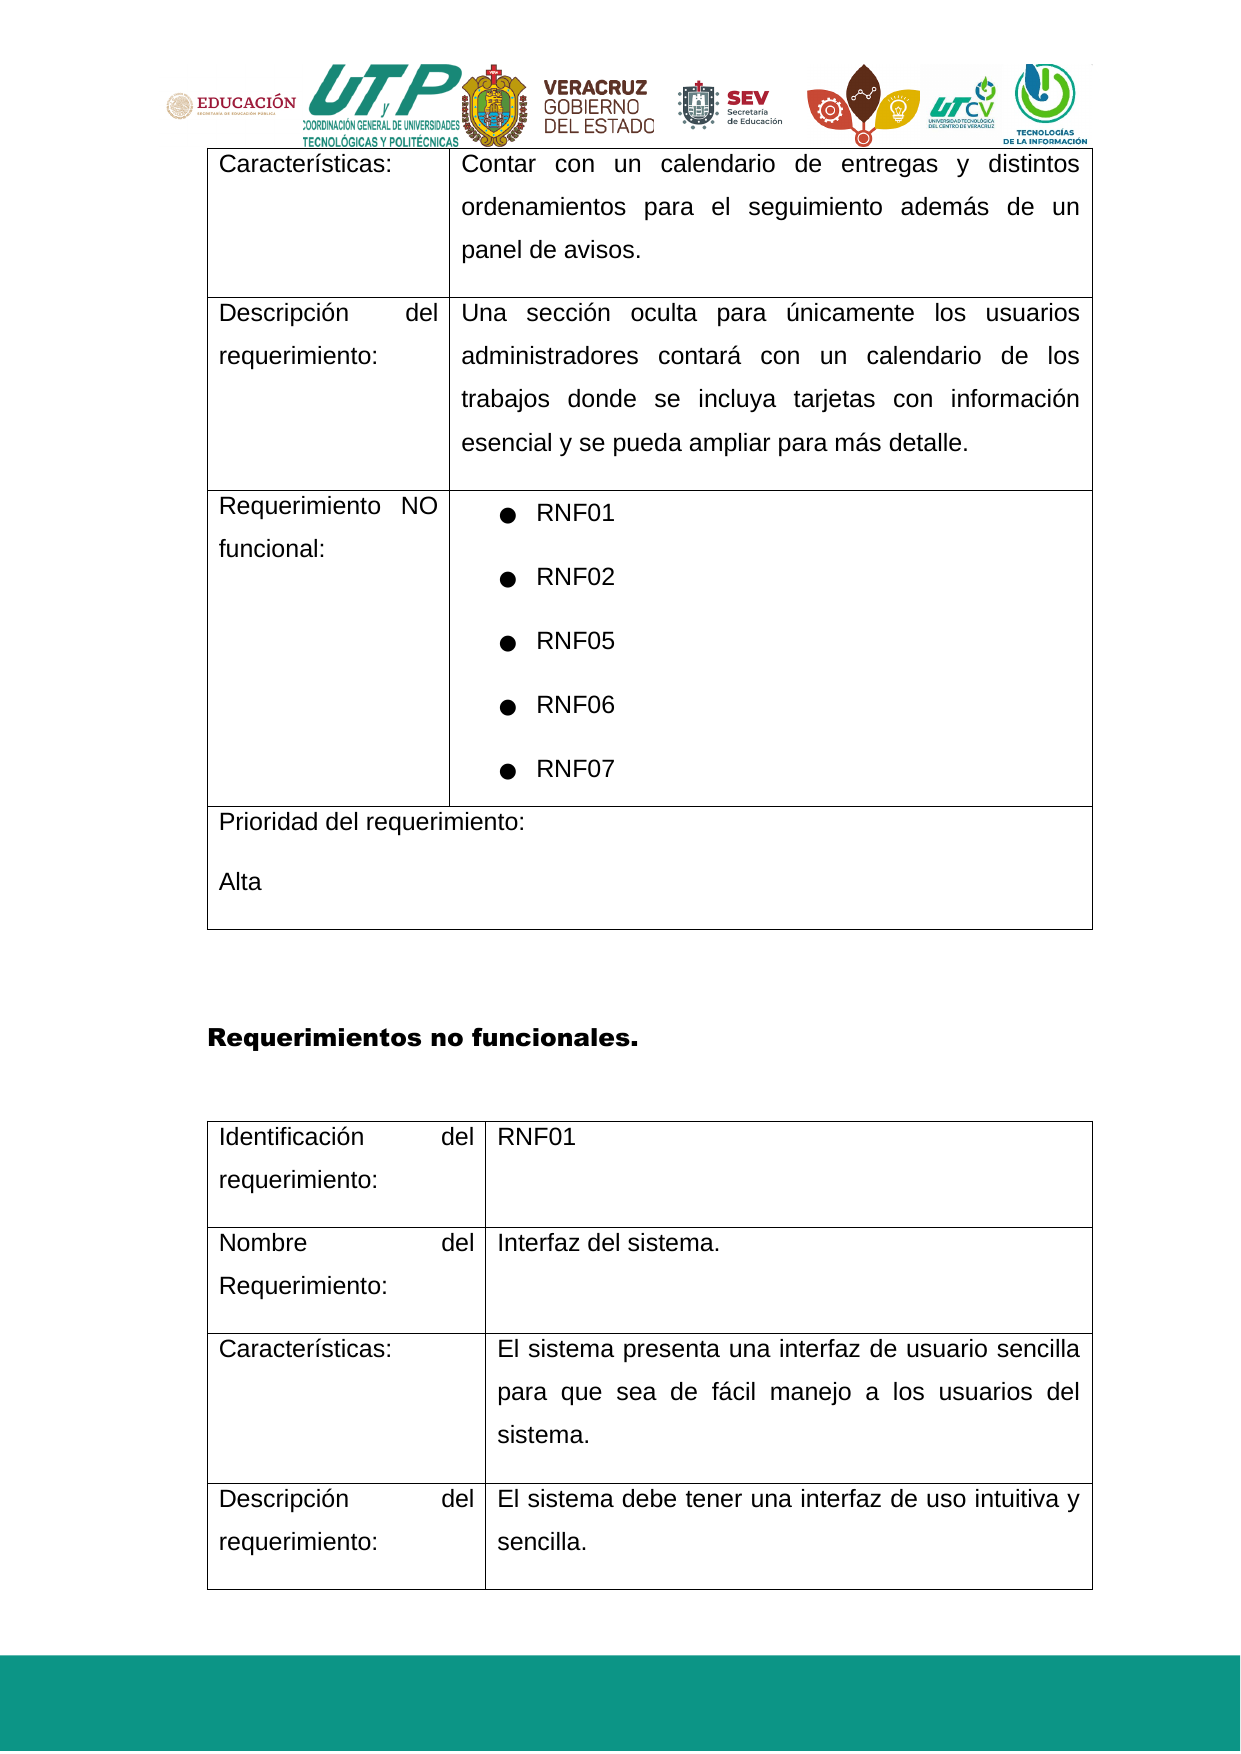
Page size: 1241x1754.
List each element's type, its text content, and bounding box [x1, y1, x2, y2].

table_cell Interfaz del sistema. [486, 1228, 1092, 1333]
table_cell Características: [208, 149, 449, 297]
table_cell Contar con un calendario de entregas y distintos ordenamientos para el seguimiento además de un panel de avisos. [450, 149, 1092, 297]
table_cell RNF01 RNF02 RNF05 RNF06 RNF07 [450, 491, 1092, 806]
table_cell Nombre del Requerimiento: [208, 1228, 485, 1333]
table_cell Requerimiento NO funcional: [208, 491, 449, 806]
table_cell El sistema debe tener una interfaz de uso intuitiva y sencilla. [486, 1484, 1092, 1589]
table_header Identificación del requerimiento: [208, 1122, 485, 1227]
table_cell Características: [208, 1334, 485, 1482]
table_cell Descripción del requerimiento: [208, 1484, 485, 1589]
table_cell El sistema presenta una interfaz de usuario sencilla para que sea de fácil manejo a los usuarios del sistema. [486, 1334, 1092, 1482]
subtitle Requerimientos no funcionales. [207, 1019, 1092, 1054]
table_cell Descripción del requerimiento: [208, 298, 449, 489]
table_cell Una sección oculta para únicamente los usuarios administradores contará con un calendario de los trabajos donde se incluya tarjetas con información esencial y se pueda ampliar para más detalle. [450, 298, 1092, 489]
picture [159, 64, 1093, 148]
table_header RNF01 [486, 1122, 1092, 1227]
table_cell Prioridad del requerimiento: Alta [208, 807, 1092, 929]
